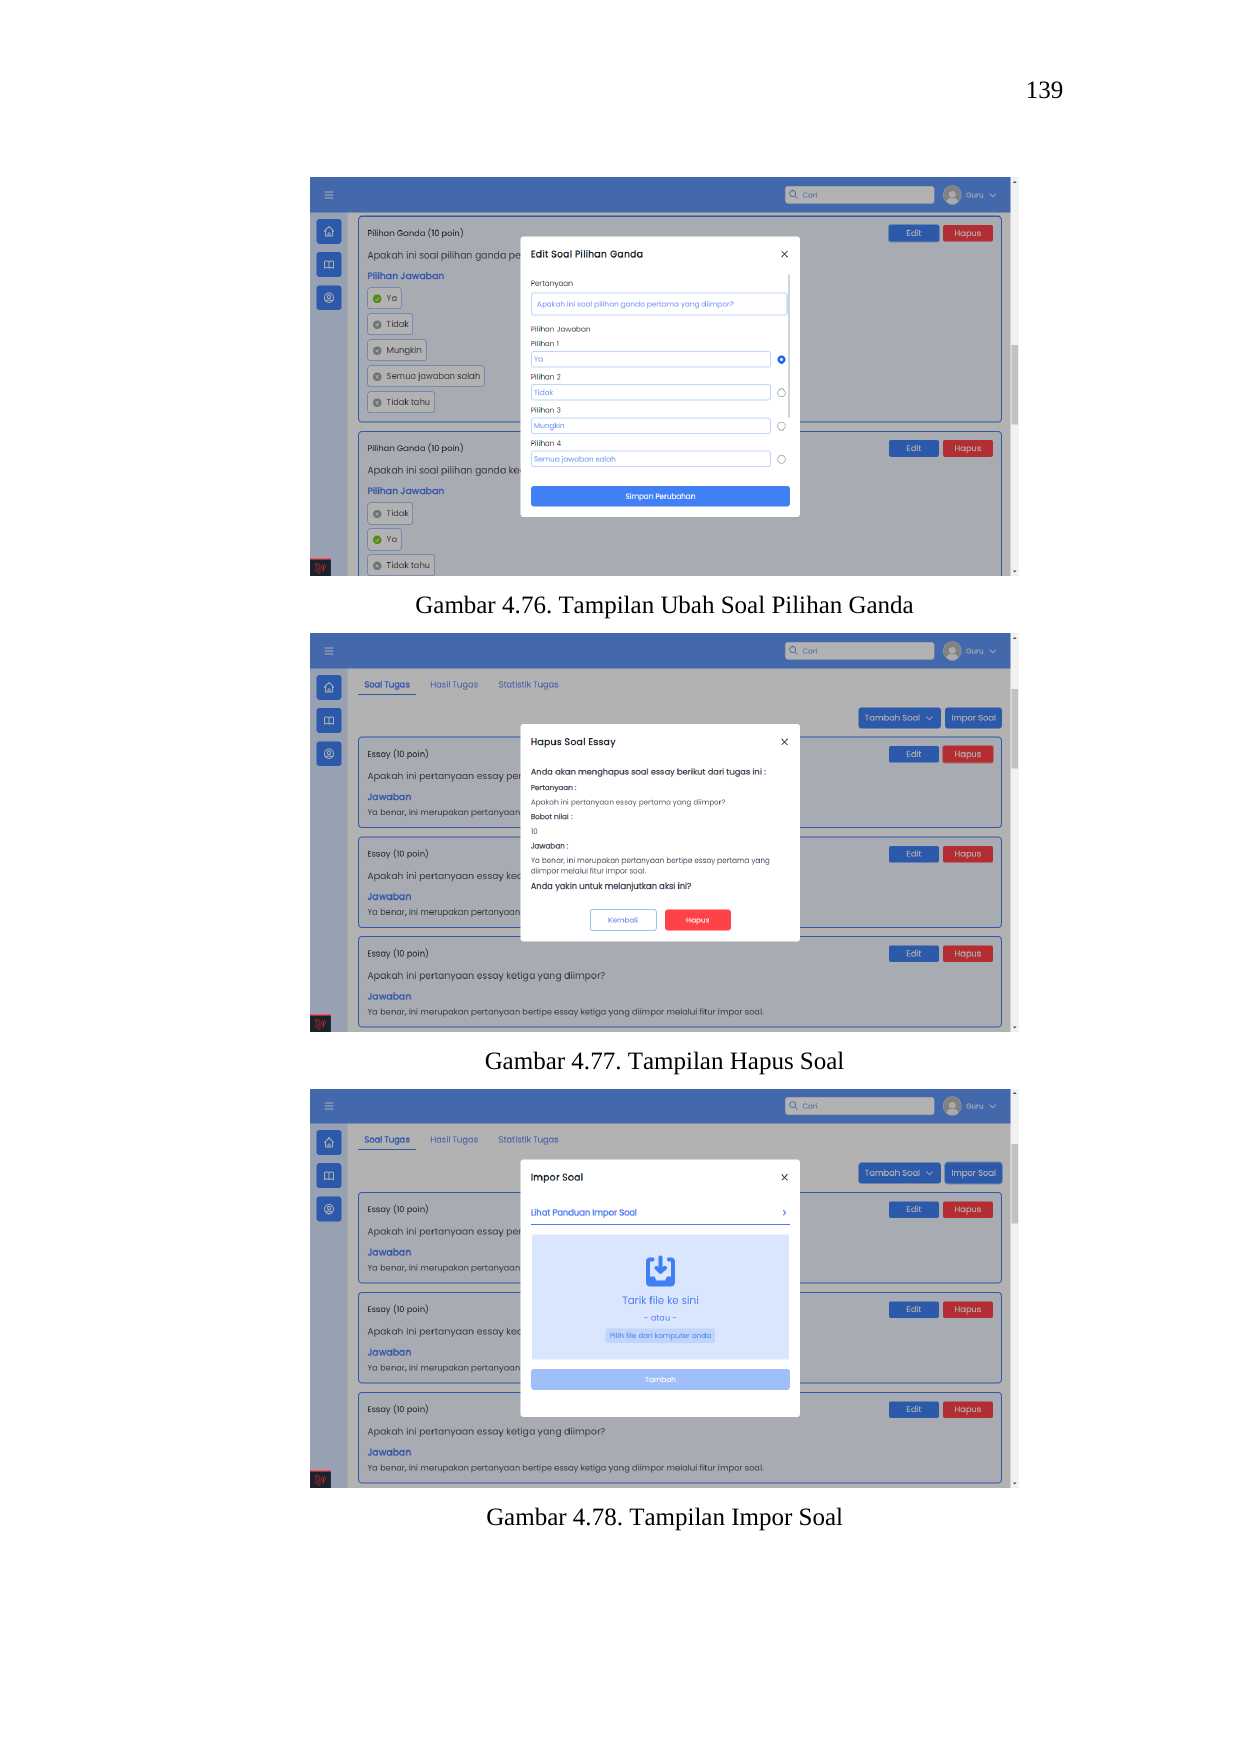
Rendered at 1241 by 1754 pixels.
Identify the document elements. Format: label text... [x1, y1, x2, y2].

picture [310, 177, 1019, 576]
picture [310, 633, 1019, 1032]
picture [310, 1089, 1019, 1488]
